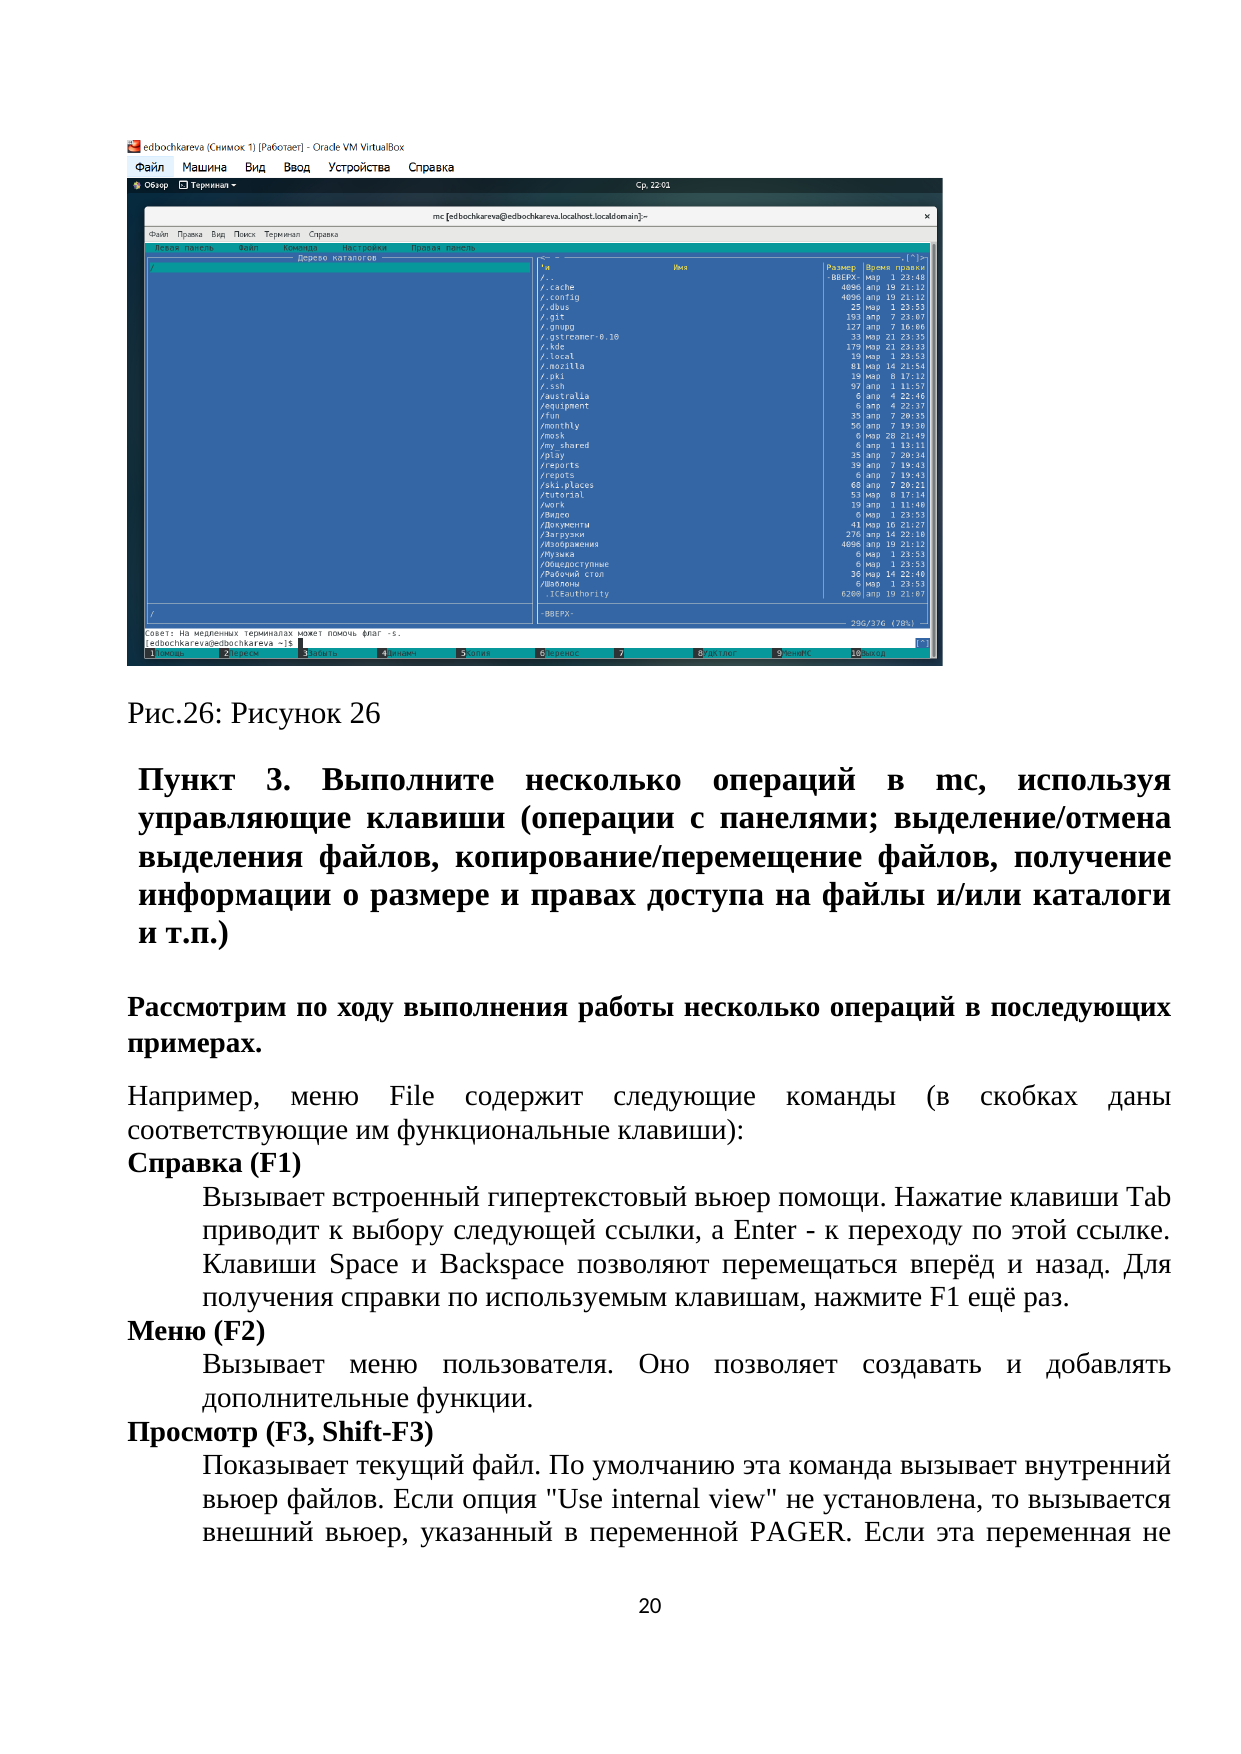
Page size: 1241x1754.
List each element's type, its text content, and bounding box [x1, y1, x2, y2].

text Рис.26: Рисунок 26 [127, 694, 1172, 730]
text Вызывает меню пользователя. Оно позволяет создавать и добавлять дополнительные функции. [202, 1347, 1172, 1414]
picture [127, 137, 943, 666]
text Вызывает встроенный гипертекстовый вьюер помощи. Нажатие клавиши Tab приводит к выбору следующей ссылки, а Enter - к переходу по этой ссылке. Клавиши Space и Backspace позволяют перемещаться вперёд и назад. Для получения справки по используемым клавишам, нажмите F1 ещё раз. [202, 1179, 1172, 1313]
subtitle Пункт 3. Выполните несколько операций в mc, используя управляющие клавиши (операции с панелями; выделение/отмена выделения файлов, копирование/перемещение файлов, получение информации о размере и правах доступа на файлы и/или каталоги и т.п.) [138, 759, 1172, 951]
text Справка (F1) [127, 1145, 1172, 1179]
text Рассмотрим по ходу выполнения работы несколько операций в последующих примерах. [127, 989, 1172, 1059]
text Меню (F2) [127, 1313, 1172, 1347]
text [202, 1447, 1172, 1548]
text Просмотр (F3, Shift-F3) [127, 1414, 1172, 1447]
text Например, меню File содержит следующие команды (в скобках даны соответствующие им функциональные клавиши): [127, 1078, 1172, 1145]
